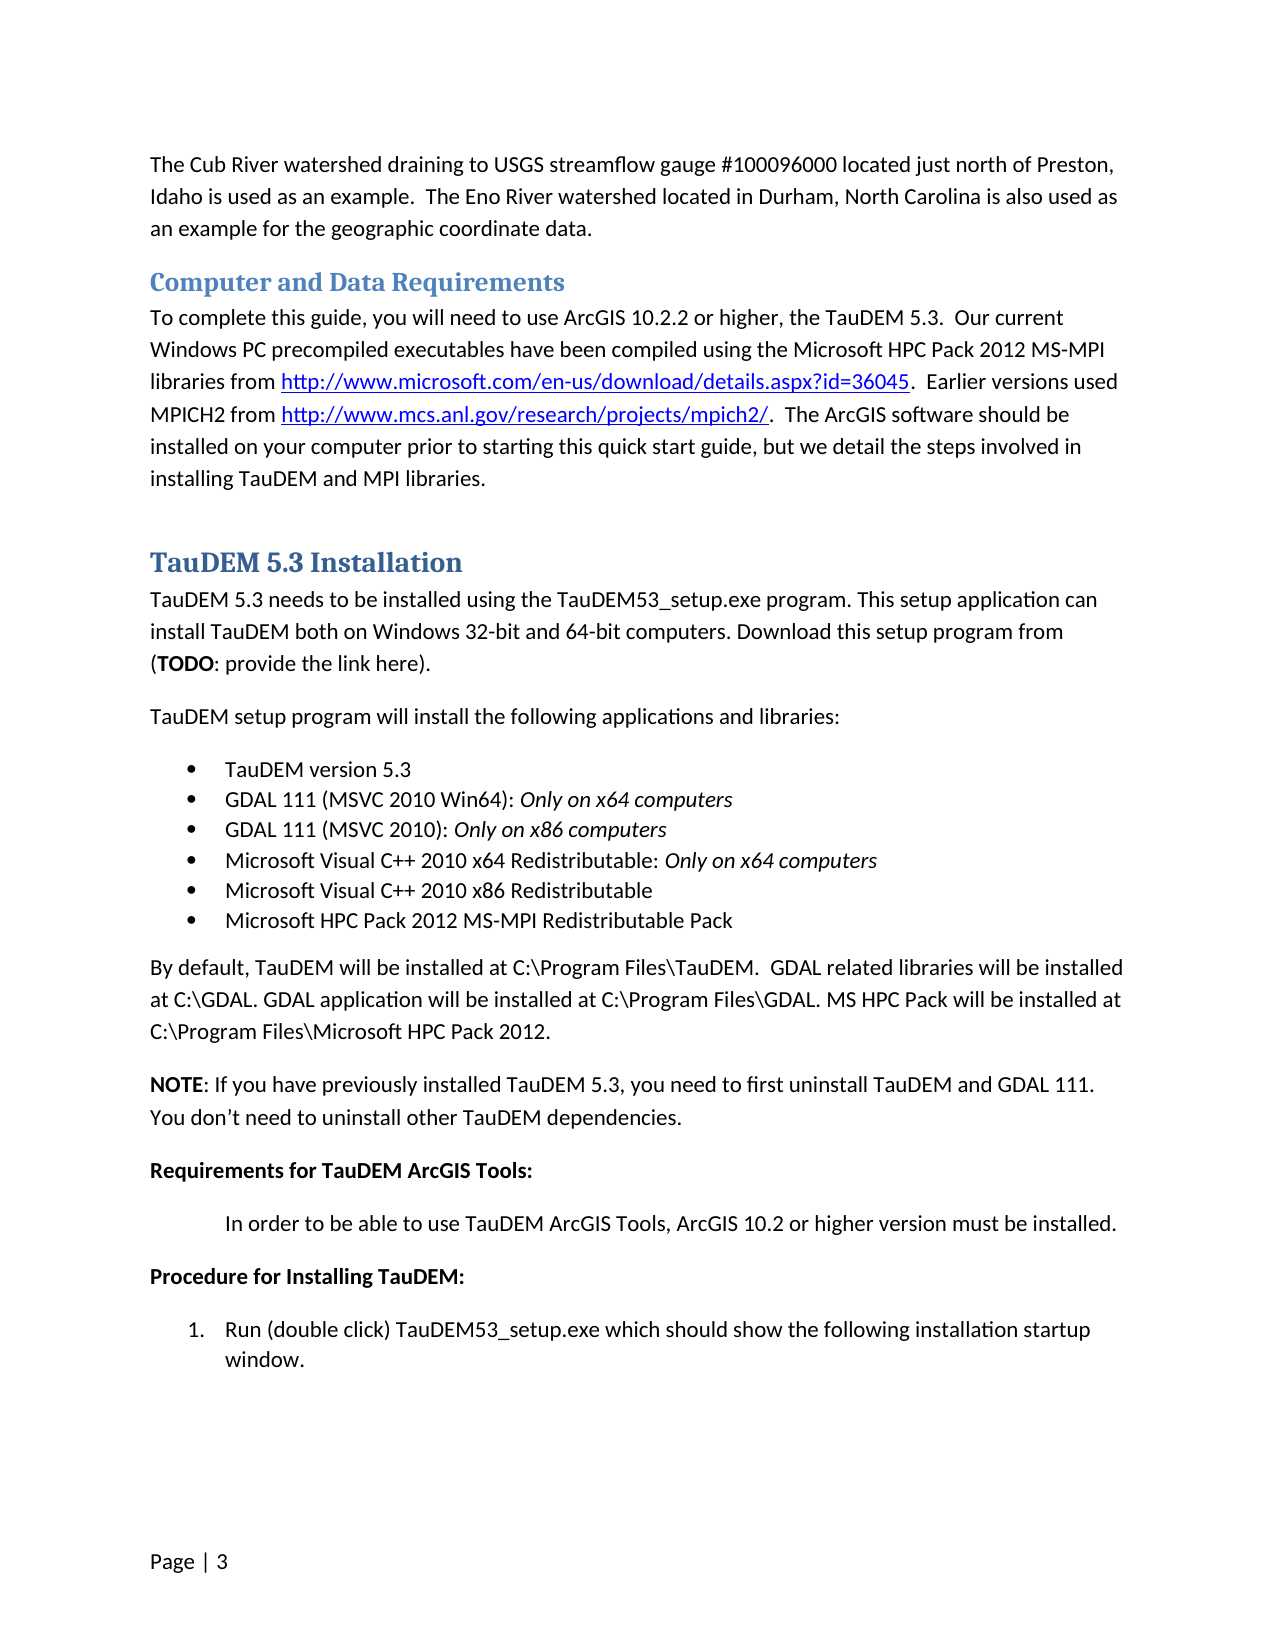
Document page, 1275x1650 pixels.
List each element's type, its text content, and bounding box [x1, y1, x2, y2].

list Run (double click) TauDEM53_setup.exe which should show the following installation startup window. [187, 1315, 1125, 1373]
text TauDEM 5.3 needs to be installed using the TauDEM53_setup.exe program. This setup application can install TauDEM both on Windows 32-bit and 64-bit computers. Download this setup program from (TODO: provide the link here). [150, 585, 1125, 677]
subtitle TauDEM 5.3 Installation [150, 546, 1125, 580]
text Requirements for TauDEM ArcGIS Tools: [150, 1156, 1125, 1184]
text By default, TauDEM will be installed at C:\Program Files\TauDEM. GDAL related libraries will be installed at C:\GDAL. GDAL application will be installed at C:\Program Files\GDAL. MS HPC Pack will be installed at C:\Program Files\Microsoft HPC Pack 2012. [150, 953, 1125, 1046]
list Microsoft Visual C++ 2010 x64 Redistributable: Only on x64 computers [187, 846, 1125, 874]
text In order to be able to use TauDEM ArcGIS Tools, ArcGIS 10.2 or higher version must be installed. [150, 1209, 1125, 1237]
list Microsoft HPC Pack 2012 MS-MPI Redistributable Pack [187, 906, 1125, 934]
text The Cub River watershed draining to USGS streamflow gauge #100096000 located just north of Preston, Idaho is used as an example. The Eno River watershed located in Durham, North Carolina is also used as an example for the geographic coordinate data. [150, 150, 1125, 242]
list TauDEM version 5.3 [187, 755, 1125, 783]
text To complete this guide, you will need to use ArcGIS 10.2.2 or higher, the TauDEM 5.3. Our current Windows PC precompiled executables have been compiled using the Microsoft HPC Pack 2012 MS-MPI libraries from http://www.microsoft.com/en-us/download/details.aspx?id=36045. Earlier versions used MPICH2 from http://www.mcs.anl.gov/research/projects/mpich2/. The ArcGIS software should be installed on your computer prior to starting this quick start guide, but we detail the steps involved in installing TauDEM and MPI libraries. [150, 303, 1125, 492]
text Procedure for Installing TauDEM: [150, 1262, 1125, 1290]
text NOTE: If you have previously installed TauDEM 5.3, you need to first uninstall TauDEM and GDAL 111. You don’t need to uninstall other TauDEM dependencies. [150, 1071, 1125, 1131]
list GDAL 111 (MSVC 2010): Only on x86 computers [187, 816, 1125, 844]
list Microsoft Visual C++ 2010 x86 Redistributable [187, 876, 1125, 904]
subtitle Computer and Data Requirements [150, 267, 1125, 298]
text TauDEM setup program will install the following applications and libraries: [150, 702, 1125, 730]
list GDAL 111 (MSVC 2010 Win64): Only on x64 computers [187, 785, 1125, 813]
